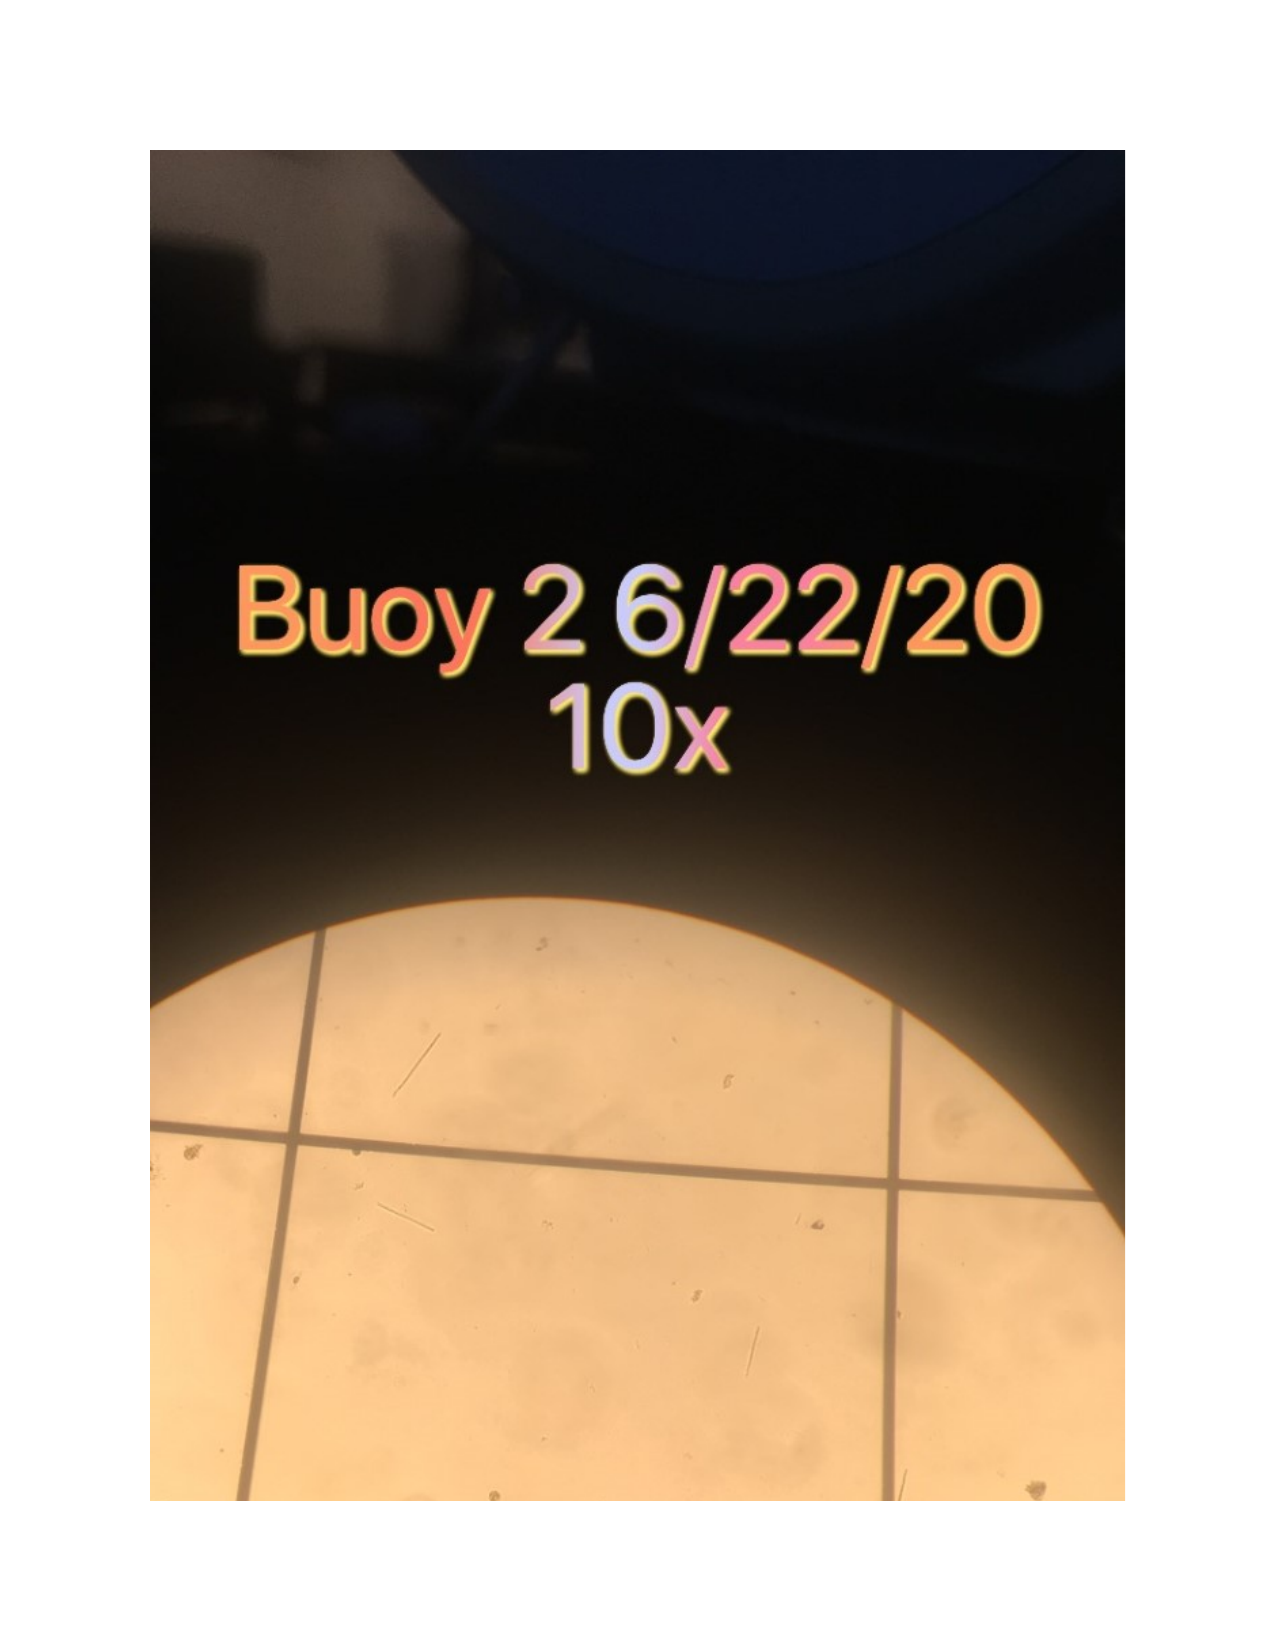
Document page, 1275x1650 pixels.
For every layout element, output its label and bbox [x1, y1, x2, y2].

picture [150, 150, 1125, 1501]
